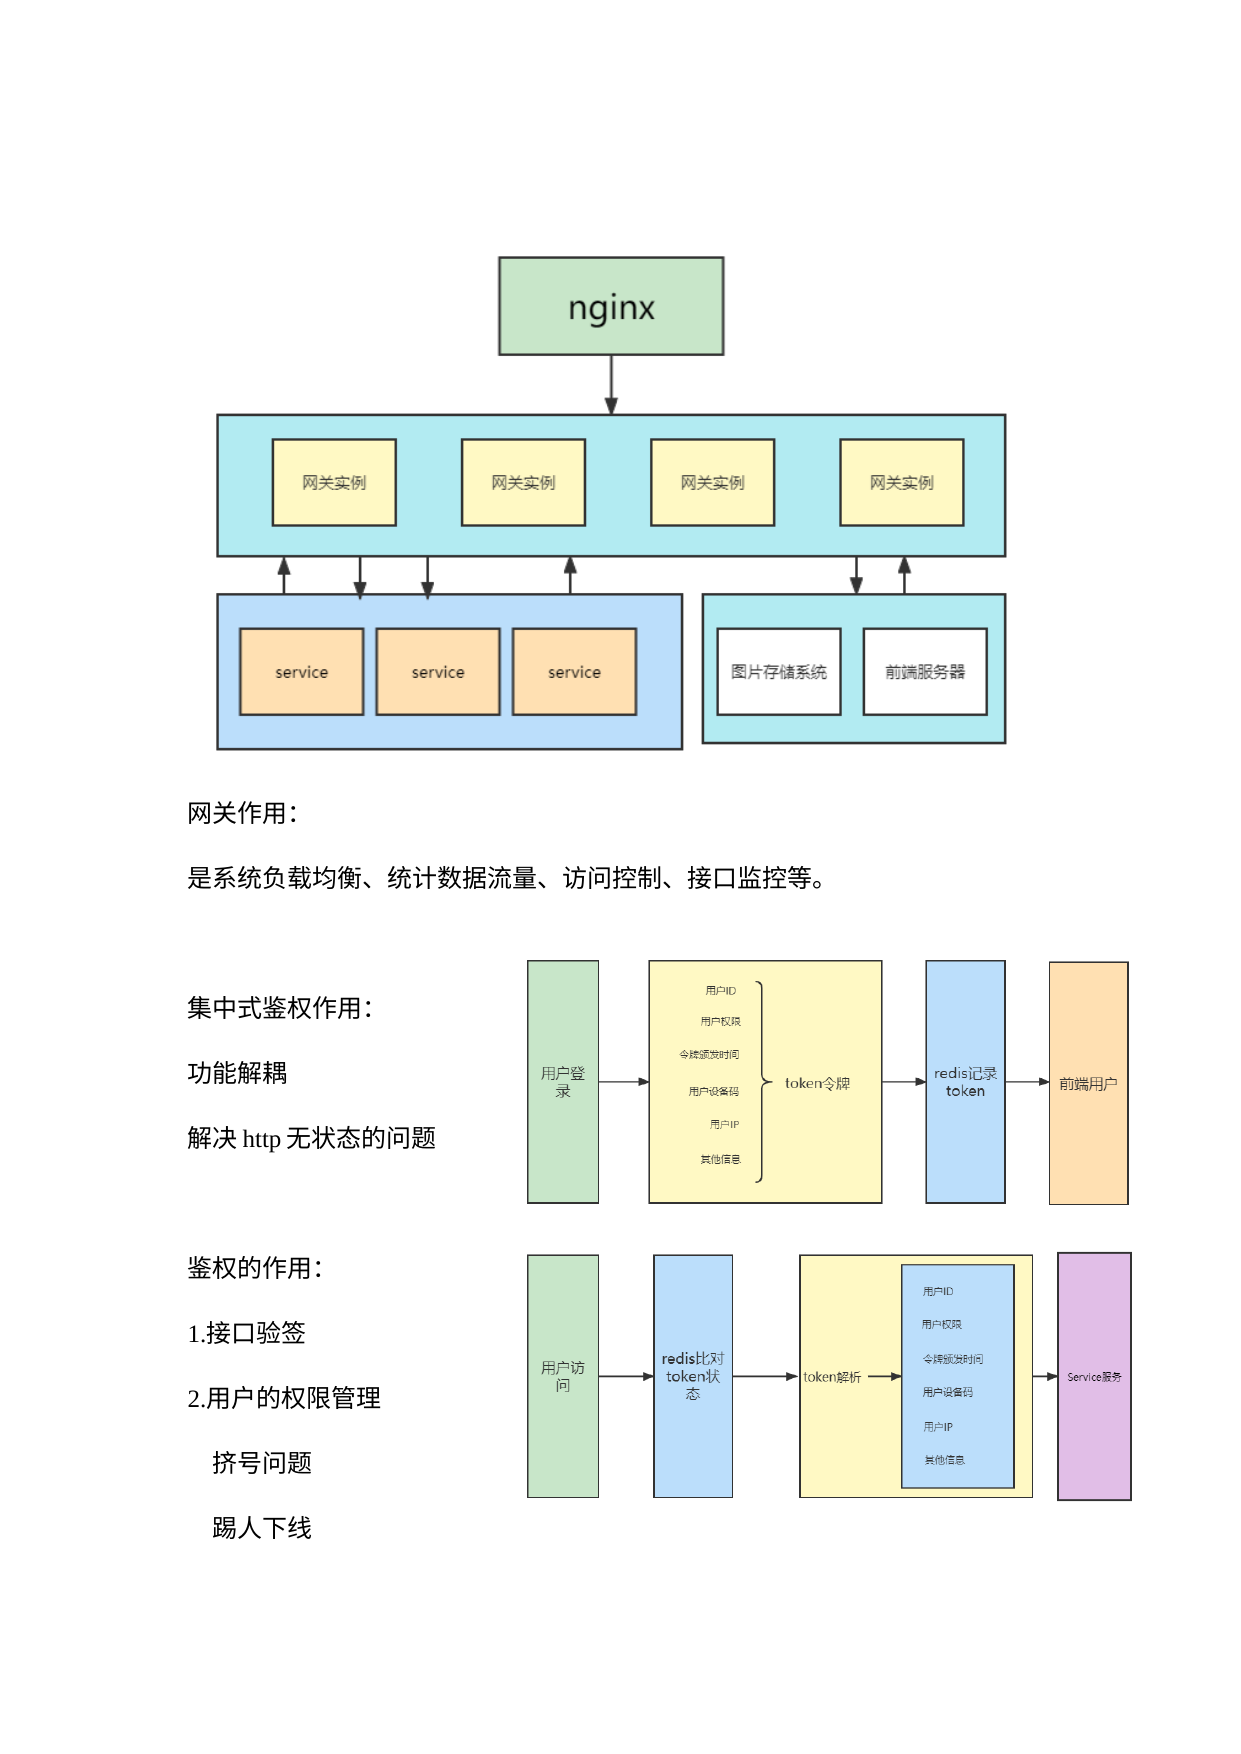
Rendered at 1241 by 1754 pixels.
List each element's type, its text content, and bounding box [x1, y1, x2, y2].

picture [517, 950, 1143, 1507]
text 集中式鉴权作用： [187, 974, 517, 1039]
picture [187, 227, 1036, 780]
text 挤号问题 [187, 1429, 517, 1494]
text 踢人下线 [187, 1494, 1053, 1559]
text 鉴权的作用： [187, 1234, 623, 1299]
text 1.接口验签 [187, 1299, 517, 1364]
text 功能解耦 [187, 1039, 517, 1104]
text 是系统负载均衡、统计数据流量、访问控制、接口监控等。 [187, 844, 1053, 909]
text 解决http无状态的问题 [187, 1104, 517, 1169]
text 2.用户的权限管理 [187, 1364, 517, 1429]
